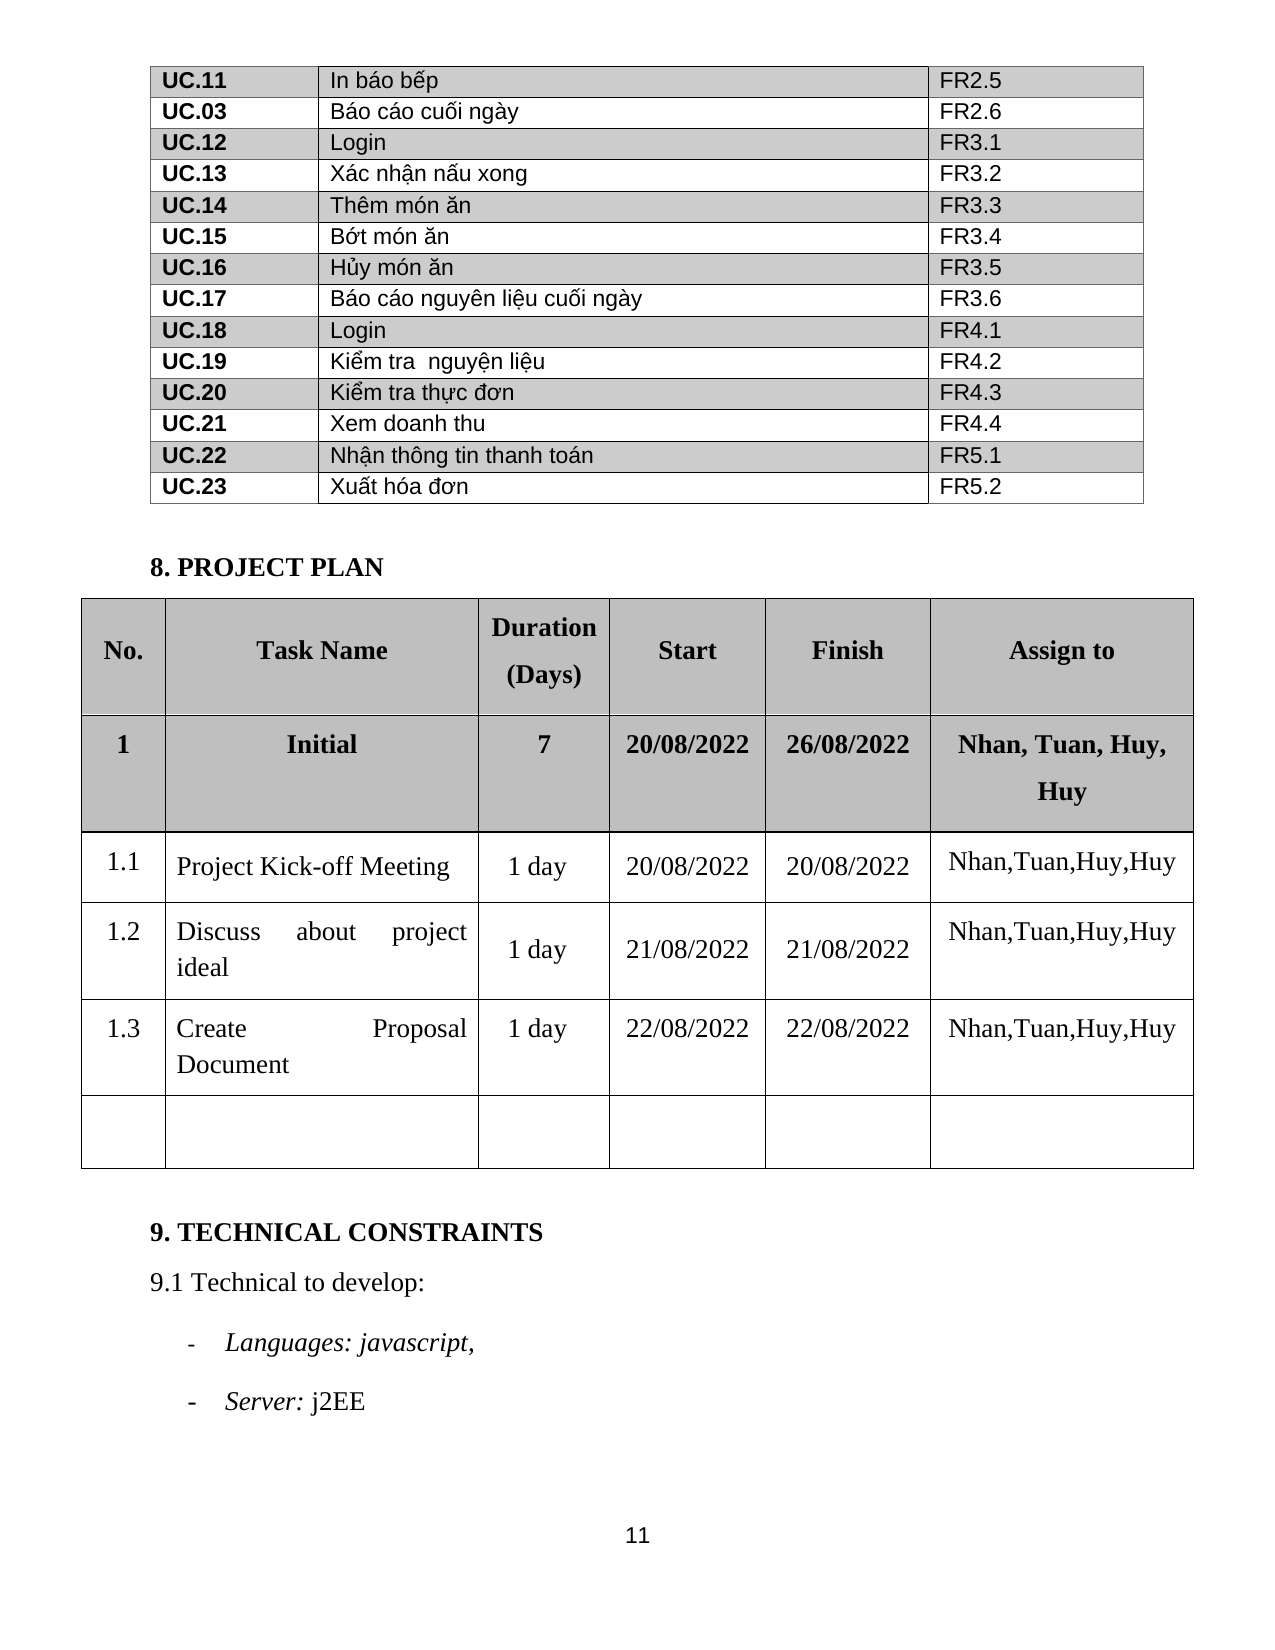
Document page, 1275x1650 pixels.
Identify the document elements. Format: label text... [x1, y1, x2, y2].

table_cell Kiểm tra nguyện liệu [319, 348, 928, 378]
table_cell 1 day [479, 1000, 609, 1095]
table_cell 1.1 [82, 833, 165, 902]
table_cell Bớt món ăn [319, 223, 928, 253]
table_cell FR3.4 [929, 223, 1143, 253]
table_cell FR4.2 [929, 348, 1143, 378]
table_cell FR4.3 [929, 379, 1143, 409]
table_cell Nhan,Tuan,Huy,Huy [931, 903, 1193, 998]
table_cell 1.3 [82, 1000, 165, 1095]
table_cell 21/08/2022 [766, 903, 930, 998]
table_cell FR5.2 [929, 473, 1143, 503]
table_cell UC.19 [151, 348, 318, 378]
table_header Assign to [931, 599, 1193, 714]
table_cell 20/08/2022 [610, 833, 765, 902]
table_cell UC.22 [151, 442, 318, 472]
table_cell FR3.3 [929, 192, 1143, 222]
table_cell Báo cáo nguyên liệu cuối ngày [319, 285, 928, 316]
table_cell Login [319, 129, 928, 159]
table_cell [166, 1096, 478, 1168]
table_cell 20/08/2022 [766, 833, 930, 902]
table_cell [82, 1096, 165, 1168]
table_cell [479, 1096, 609, 1168]
table_cell 20/08/2022 [610, 716, 765, 831]
table_cell Nhan,Tuan,Huy,Huy [931, 833, 1193, 902]
table_header Duration (Days) [479, 599, 609, 714]
table_cell UC.13 [151, 160, 318, 191]
table_cell 7 [479, 716, 609, 831]
table_cell FR2.6 [929, 98, 1143, 128]
table_cell FR5.1 [929, 442, 1143, 472]
table_cell [610, 1096, 765, 1168]
table_cell UC.03 [151, 98, 318, 128]
list Languages: javascript, [187, 1326, 1125, 1357]
table_cell FR3.1 [929, 129, 1143, 159]
table_cell UC.17 [151, 285, 318, 316]
table_cell Kiểm tra thực đơn [319, 379, 928, 409]
table_cell UC.18 [151, 317, 318, 347]
table_cell 1 day [479, 833, 609, 902]
table_cell Xác nhận nấu xong [319, 160, 928, 191]
table_cell Hủy món ăn [319, 254, 928, 284]
table_header Task Name [166, 599, 478, 714]
table_cell UC.16 [151, 254, 318, 284]
table_cell 22/08/2022 [610, 1000, 765, 1095]
table_cell Nhan, Tuan, Huy, Huy [931, 716, 1193, 831]
table_header Finish [766, 599, 930, 714]
table_cell UC.12 [151, 129, 318, 159]
text 8. PROJECT PLAN [150, 551, 1125, 582]
table_cell FR4.4 [929, 410, 1143, 441]
table_cell Discuss about project ideal [166, 903, 478, 998]
table_cell Thêm món ăn [319, 192, 928, 222]
text 9. TECHNICAL CONSTRAINTS [150, 1216, 1125, 1247]
subtitle 9.1 Technical to develop: [150, 1267, 1125, 1298]
table_cell Báo cáo cuối ngày [319, 98, 928, 128]
table_cell Project Kick-off Meeting [166, 833, 478, 902]
table_cell 21/08/2022 [610, 903, 765, 998]
table_cell UC.23 [151, 473, 318, 503]
table_cell FR3.2 [929, 160, 1143, 191]
table_cell FR4.1 [929, 317, 1143, 347]
table_cell 1 day [479, 903, 609, 998]
table_cell [931, 1096, 1193, 1168]
table_cell In báo bếp [319, 67, 928, 97]
table_cell FR2.5 [929, 67, 1143, 97]
table_cell Login [319, 317, 928, 347]
table_header No. [82, 599, 165, 714]
table_cell FR3.5 [929, 254, 1143, 284]
table_cell [766, 1096, 930, 1168]
table_cell Xuất hóa đơn [319, 473, 928, 503]
table_cell UC.21 [151, 410, 318, 441]
table_cell 1 [82, 716, 165, 831]
table_cell 22/08/2022 [766, 1000, 930, 1095]
table_cell 26/08/2022 [766, 716, 930, 831]
table_cell Nhận thông tin thanh toán [319, 442, 928, 472]
table_cell UC.15 [151, 223, 318, 253]
table_cell UC.20 [151, 379, 318, 409]
table_cell 1.2 [82, 903, 165, 998]
list Server: j2EE [187, 1385, 1125, 1416]
table_cell UC.14 [151, 192, 318, 222]
table_header Start [610, 599, 765, 714]
table_cell Xem doanh thu [319, 410, 928, 441]
table_cell Initial [166, 716, 478, 831]
table_cell Nhan,Tuan,Huy,Huy [931, 1000, 1193, 1095]
table_cell UC.11 [151, 67, 318, 97]
table_cell Create Proposal Document [166, 1000, 478, 1095]
table_cell FR3.6 [929, 285, 1143, 316]
